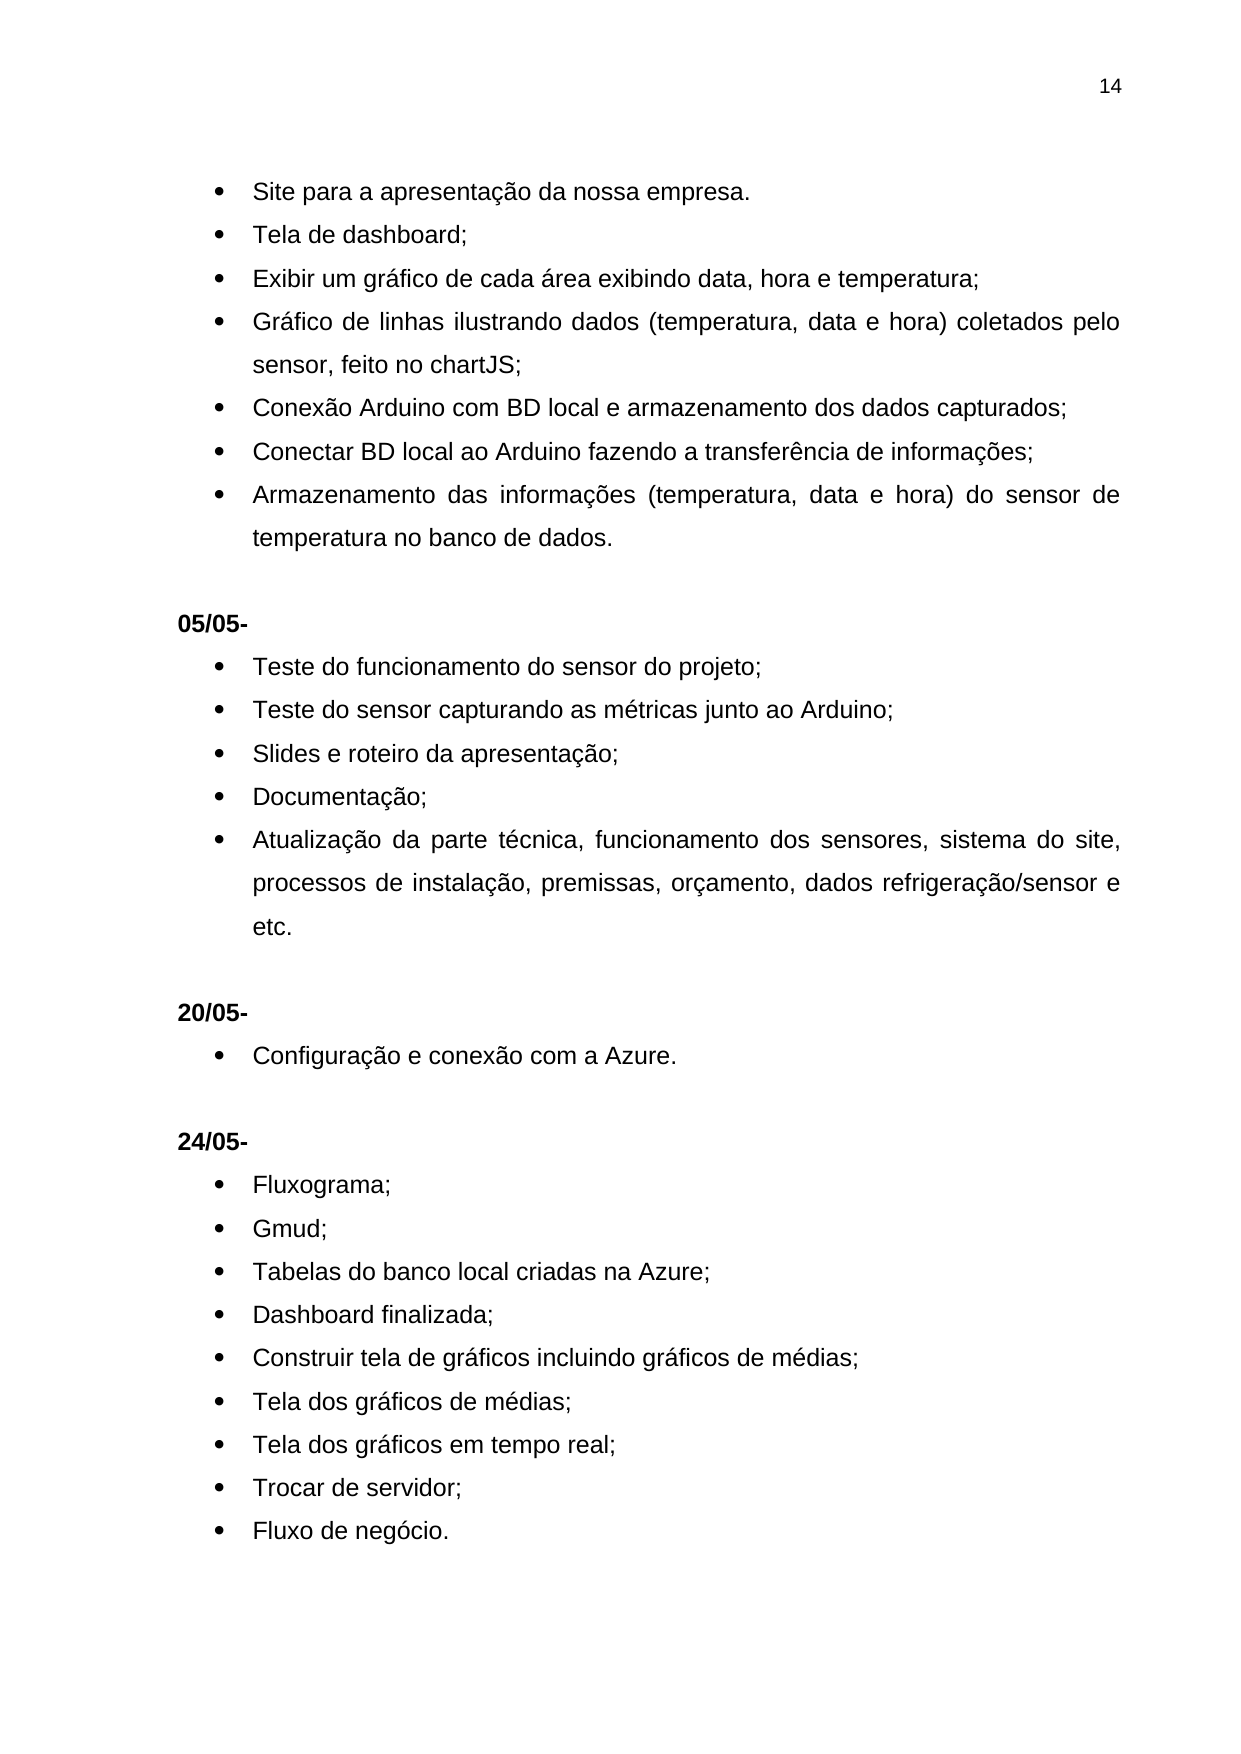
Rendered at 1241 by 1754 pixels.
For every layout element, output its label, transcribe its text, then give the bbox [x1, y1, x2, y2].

list Site para a apresentação da nossa empresa. [215, 177, 1122, 206]
list Fluxo de negócio. [215, 1516, 1122, 1545]
text 24/05- [177, 1127, 1122, 1156]
list Dashboard finalizada; [215, 1300, 1122, 1329]
list Configuração e conexão com a Azure. [215, 1041, 1122, 1070]
list Construir tela de gráficos incluindo gráficos de médias; [215, 1343, 1122, 1372]
list Conectar BD local ao Arduino fazendo a transferência de informações; [215, 436, 1122, 465]
list Armazenamento das informações (temperatura, data e hora) do sensor de temperatura no banco de dados. [215, 480, 1122, 552]
list Teste do sensor capturando as métricas junto ao Arduino; [215, 696, 1122, 724]
text 20/05- [177, 998, 1122, 1027]
list Exibir um gráfico de cada área exibindo data, hora e temperatura; [215, 264, 1122, 292]
list Teste do funcionamento do sensor do projeto; [215, 652, 1122, 681]
list Tela dos gráficos em tempo real; [215, 1430, 1122, 1459]
list Atualização da parte técnica, funcionamento dos sensores, sistema do site, processos de instalação, premissas, orçamento, dados refrigeração/sensor e etc. [215, 825, 1122, 940]
list Conexão Arduino com BD local e armazenamento dos dados capturados; [215, 393, 1122, 422]
list Trocar de servidor; [215, 1473, 1122, 1502]
list Gráfico de linhas ilustrando dados (temperatura, data e hora) coletados pelo sensor, feito no chartJS; [215, 307, 1122, 379]
list Slides e roteiro da apresentação; [215, 739, 1122, 768]
text 05/05- [177, 609, 1122, 638]
list Documentação; [215, 782, 1122, 811]
list Fluxograma; [215, 1170, 1122, 1199]
list Gmud; [215, 1214, 1122, 1242]
list Tela dos gráficos de médias; [215, 1387, 1122, 1415]
list Tabelas do banco local criadas na Azure; [215, 1257, 1122, 1286]
list Tela de dashboard; [215, 220, 1122, 249]
